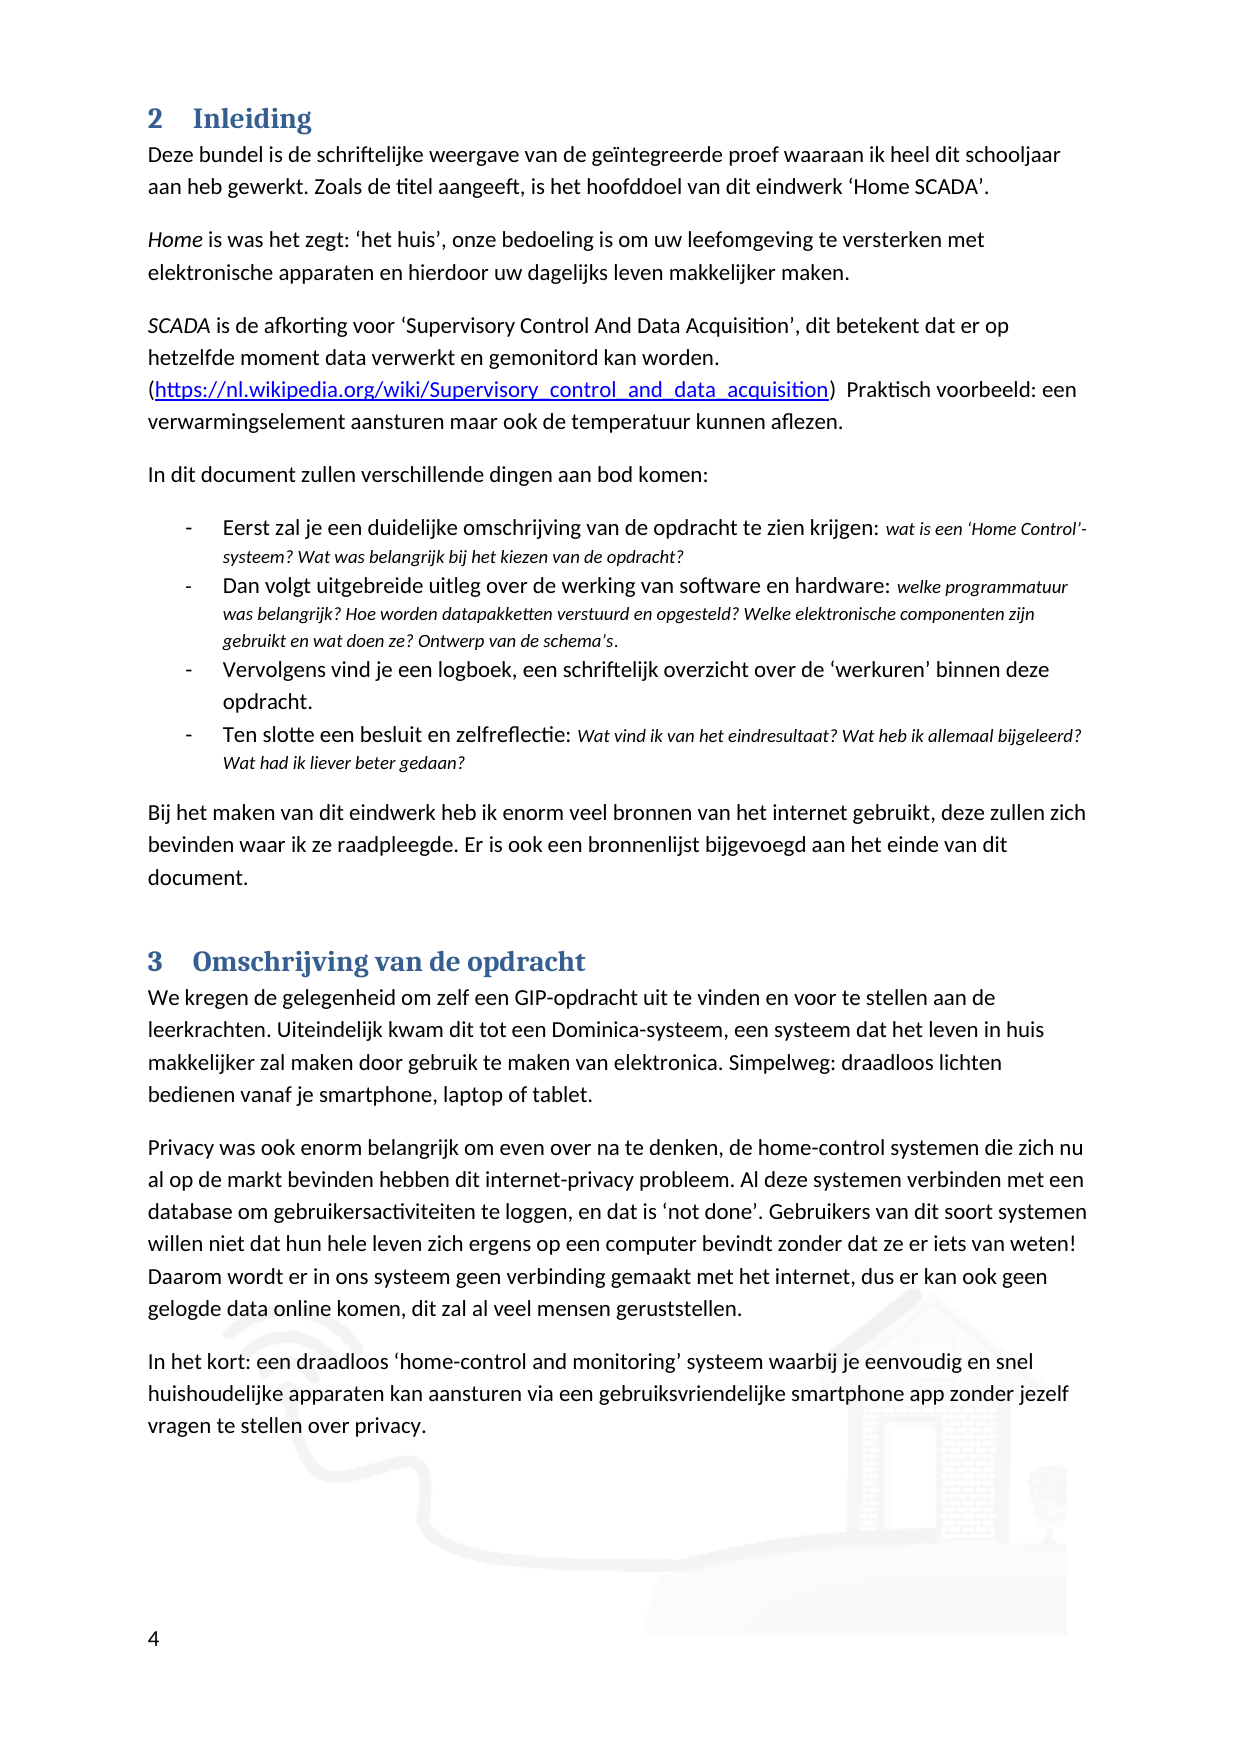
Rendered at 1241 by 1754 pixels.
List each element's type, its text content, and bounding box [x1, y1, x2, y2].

list Dan volgt uitgebreide uitleg over de werking van software en hardware: welke programmatuur was belangrijk? Hoe worden datapakketten verstuurd en opgesteld? Welke elektronische componenten zijn gebruikt en wat doen ze? Ontwerp van de schema’s. [185, 571, 1093, 652]
text We kregen de gelegenheid om zelf een GIP-opdracht uit te vinden en voor te stellen aan de leerkrachten. Uiteindelijk kwam dit tot een Dominica-systeem, een systeem dat het leven in huis makkelijker zal maken door gebruik te maken van elektronica. Simpelweg: draadloos lichten bedienen vanaf je smartphone, laptop of tablet. [148, 983, 1093, 1108]
text Bij het maken van dit eindwerk heb ik enorm veel bronnen van het internet gebruikt, deze zullen zich bevinden waar ik ze raadpleegde. Er is ook een bronnenlijst bijgevoegd aan het einde van dit document. [148, 798, 1093, 891]
text In het kort: een draadloos ‘home-control and monitoring’ systeem waarbij je eenvoudig en snel huishoudelijke apparaten kan aansturen via een gebruiksvriendelijke smartphone app zonder jezelf vragen te stellen over privacy. [148, 1347, 1093, 1439]
text Privacy was ook enorm belangrijk om even over na te denken, de home-control systemen die zich nu al op de markt bevinden hebben dit internet-privacy probleem. Al deze systemen verbinden met een database om gebruikersactiviteiten te loggen, en dat is ‘not done’. Gebruikers van dit soort systemen willen niet dat hun hele leven zich ergens op een computer bevindt zonder dat ze er iets van weten! Daarom wordt er in ons systeem geen verbinding gemaakt met het internet, dus er kan ook geen gelogde data online komen, dit zal al veel mensen geruststellen. [148, 1133, 1093, 1322]
text Deze bundel is de schriftelijke weergave van de geïntegreerde proef waaraan ik heel dit schooljaar aan heb gewerkt. Zoals de titel aangeeft, is het hoofddoel van dit eindwerk ‘Home SCADA’. [148, 140, 1093, 201]
text In dit document zullen verschillende dingen aan bod komen: [148, 460, 1093, 488]
subtitle Inleiding [148, 102, 1093, 135]
text Home is was het zegt: ‘het huis’, onze bedoeling is om uw leefomgeving te versterken met elektronische apparaten en hierdoor uw dagelijks leven makkelijker maken. [148, 226, 1093, 286]
list Eerst zal je een duidelijke omschrijving van de opdracht te zien krijgen: wat is een ‘Home Control’-systeem? Wat was belangrijk bij het kiezen van de opdracht? [185, 513, 1093, 568]
subtitle Omschrijving van de opdracht [148, 945, 1093, 978]
text SCADA is de afkorting voor ‘Supervisory Control And Data Acquisition’, dit betekent dat er op hetzelfde moment data verwerkt en gemonitord kan worden. (https://nl.wikipedia.org/wiki/Supervisory_control_and_data_acquisition) Praktisch voorbeeld: een verwarmingselement aansturen maar ook de temperatuur kunnen aflezen. [148, 311, 1093, 435]
list Ten slotte een besluit en zelfreflectie: Wat vind ik van het eindresultaat? Wat heb ik allemaal bijgeleerd? Wat had ik liever beter gedaan? [185, 720, 1093, 774]
list Vervolgens vind je een logboek, een schriftelijk overzicht over de ‘werkuren’ binnen deze opdracht. [185, 655, 1093, 716]
